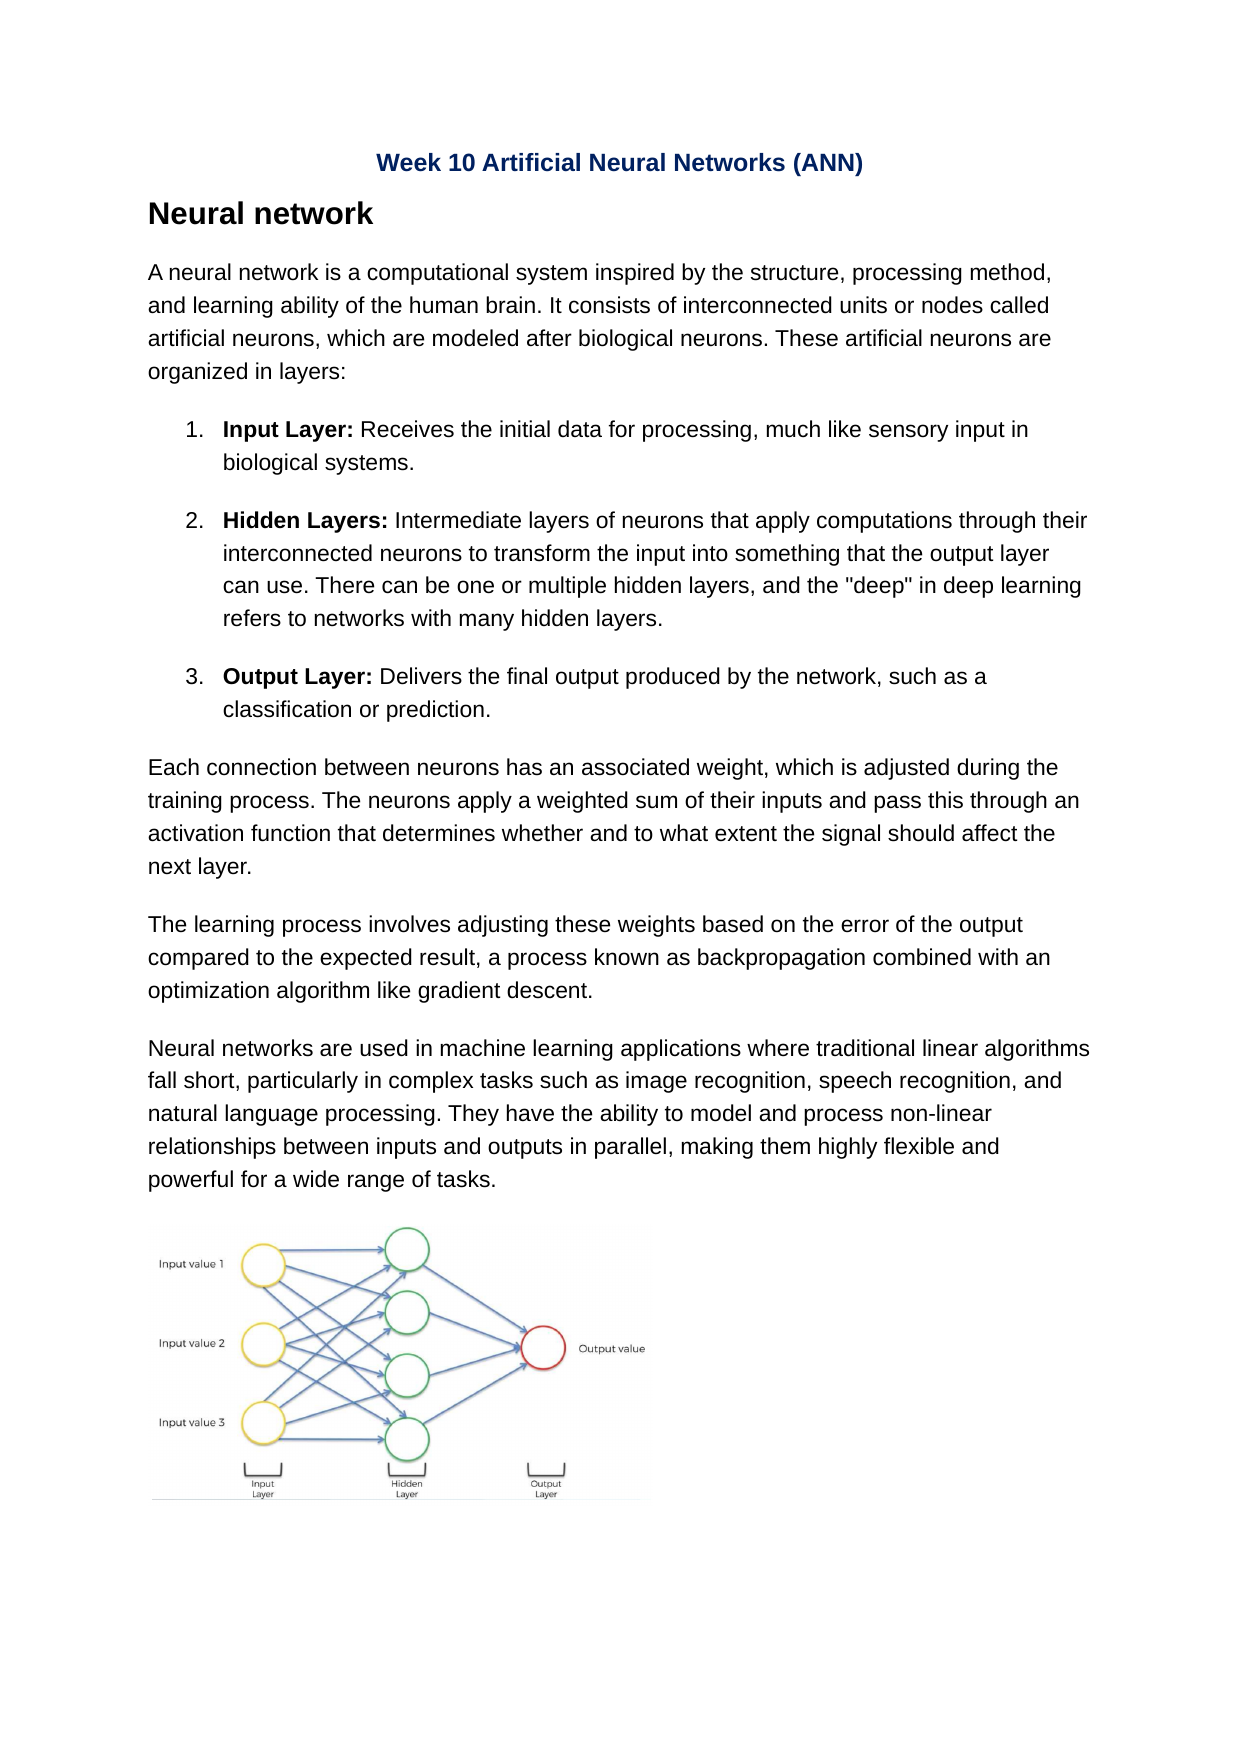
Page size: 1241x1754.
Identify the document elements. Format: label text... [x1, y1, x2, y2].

text Week 10 Artificial Neural Networks (ANN) [148, 148, 1093, 176]
picture [147, 1224, 653, 1506]
text Each connection between neurons has an associated weight, which is adjusted during the training process. The neurons apply a weighted sum of their inputs and pass this through an activation function that determines whether and to what extent the signal should affect the next layer. [148, 754, 1093, 879]
list Output Layer: Delivers the final output produced by the network, such as a classification or prediction. [185, 663, 1093, 722]
list Input Layer: Receives the initial data for processing, much like sensory input in biological systems. [185, 416, 1093, 475]
list Hidden Layers: Intermediate layers of neurons that apply computations through their interconnected neurons to transform the input into something that the output layer can use. There can be one or multiple hidden layers, and the "deep" in deep learning refers to networks with many hidden layers. [185, 507, 1093, 632]
text Neural network [148, 195, 1093, 231]
text The learning process involves adjusting these weights based on the error of the output compared to the expected result, a process known as backpropagation combined with an optimization algorithm like gradient descent. [148, 911, 1093, 1003]
text Neural networks are used in machine learning applications where traditional linear algorithms fall short, particularly in complex tasks such as image recognition, speech recognition, and natural language processing. They have the ability to model and process non-linear relationships between inputs and outputs in parallel, making them highly flexible and powerful for a wide range of tasks. [148, 1034, 1093, 1192]
text A neural network is a computational system inspired by the structure, processing method, and learning ability of the human brain. It consists of interconnected units or nodes called artificial neurons, which are modeled after biological neurons. These artificial neurons are organized in layers: [148, 259, 1093, 384]
